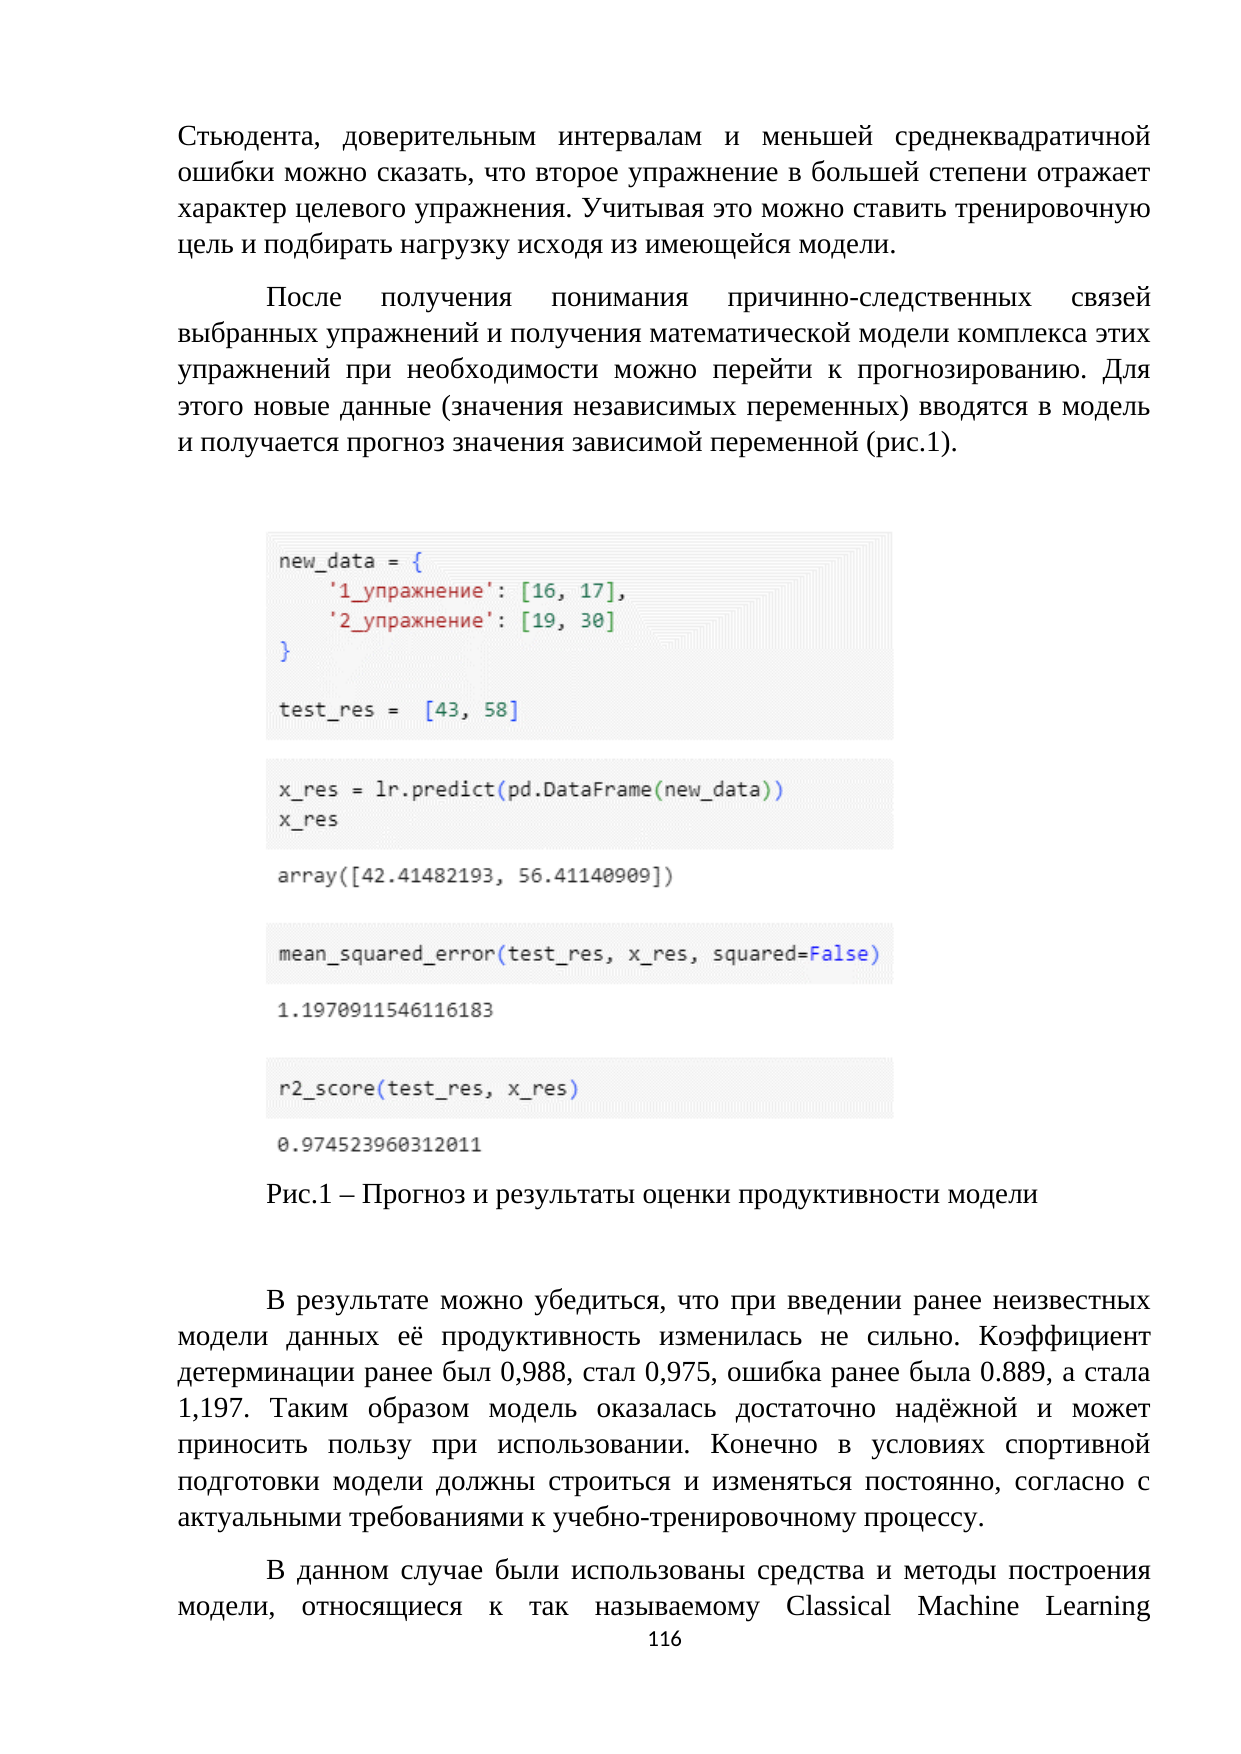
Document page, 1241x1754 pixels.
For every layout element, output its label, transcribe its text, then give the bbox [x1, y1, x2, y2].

text Рис.1 – Прогноз и результаты оценки продуктивности модели [177, 1176, 1152, 1210]
text После получения понимания причинно-следственных связей выбранных упражнений и получения математической модели комплекса этих упражнений при необходимости можно перейти к прогнозированию. Для этого новые данные (значения независимых переменных) вводятся в модель и получается прогноз значения зависимой переменной (рис.1). [177, 279, 1152, 457]
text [177, 118, 1152, 260]
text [177, 1552, 1152, 1621]
text В результате можно убедиться, что при введении ранее неизвестных модели данных её продуктивность изменилась не сильно. Коэффициент детерминации ранее был 0,988, стал 0,975, ошибка ранее была 0.889, а стала 1,197. Таким образом модель оказалась достаточно надёжной и может приносить пользу при использовании. Конечно в условиях спортивной подготовки модели должны строиться и изменяться постоянно, согласно с актуальными требованиями к учебно-тренировочному процессу. [177, 1282, 1152, 1532]
picture [265, 529, 894, 1158]
